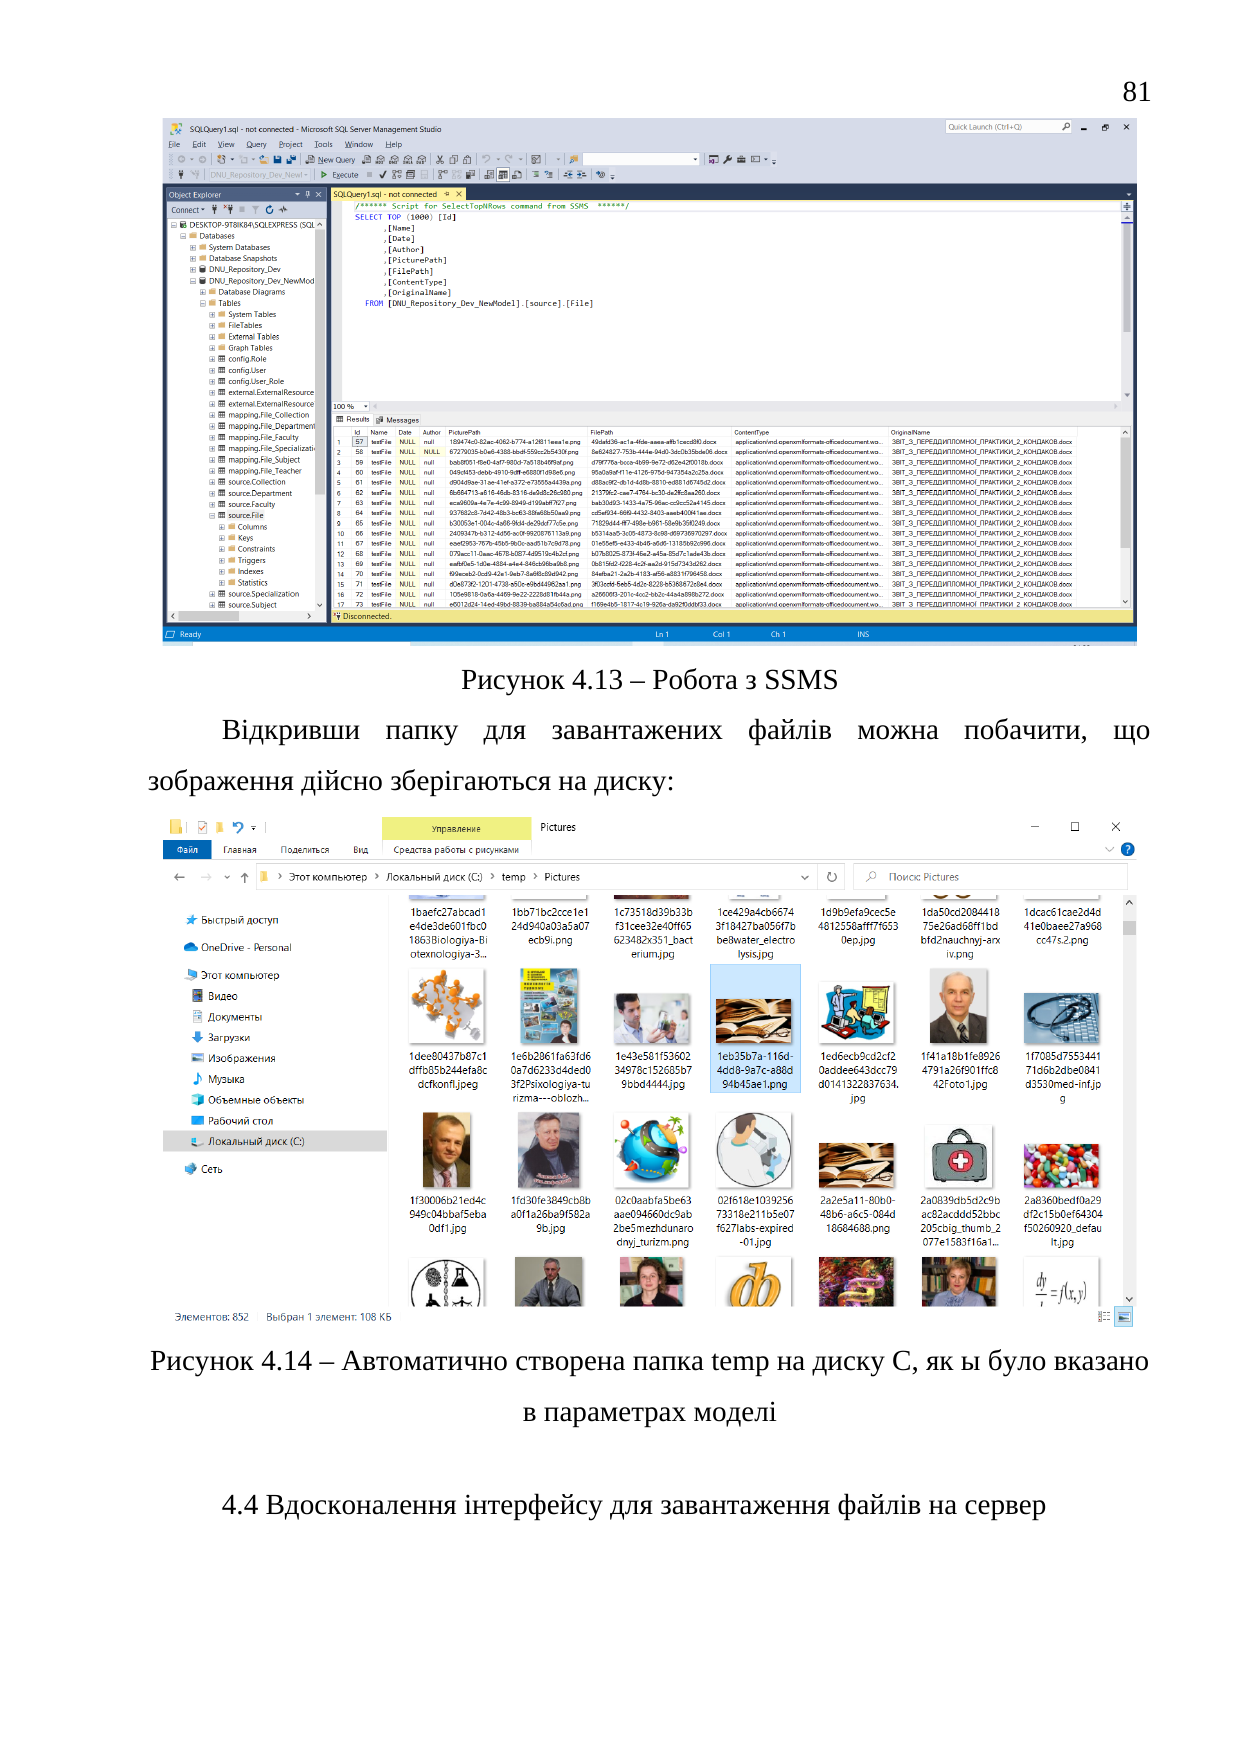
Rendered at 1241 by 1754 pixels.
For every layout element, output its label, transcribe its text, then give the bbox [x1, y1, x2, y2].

picture [162, 813, 1137, 1327]
subtitle 4.4 Вдосконалення інтерфейсу для завантаження файлів на сервер [148, 1487, 1152, 1521]
text Відкривши папку для завантажених файлів можна побачити, що зображення дійсно зберігаються на диску: [148, 712, 1152, 796]
picture [162, 118, 1137, 646]
